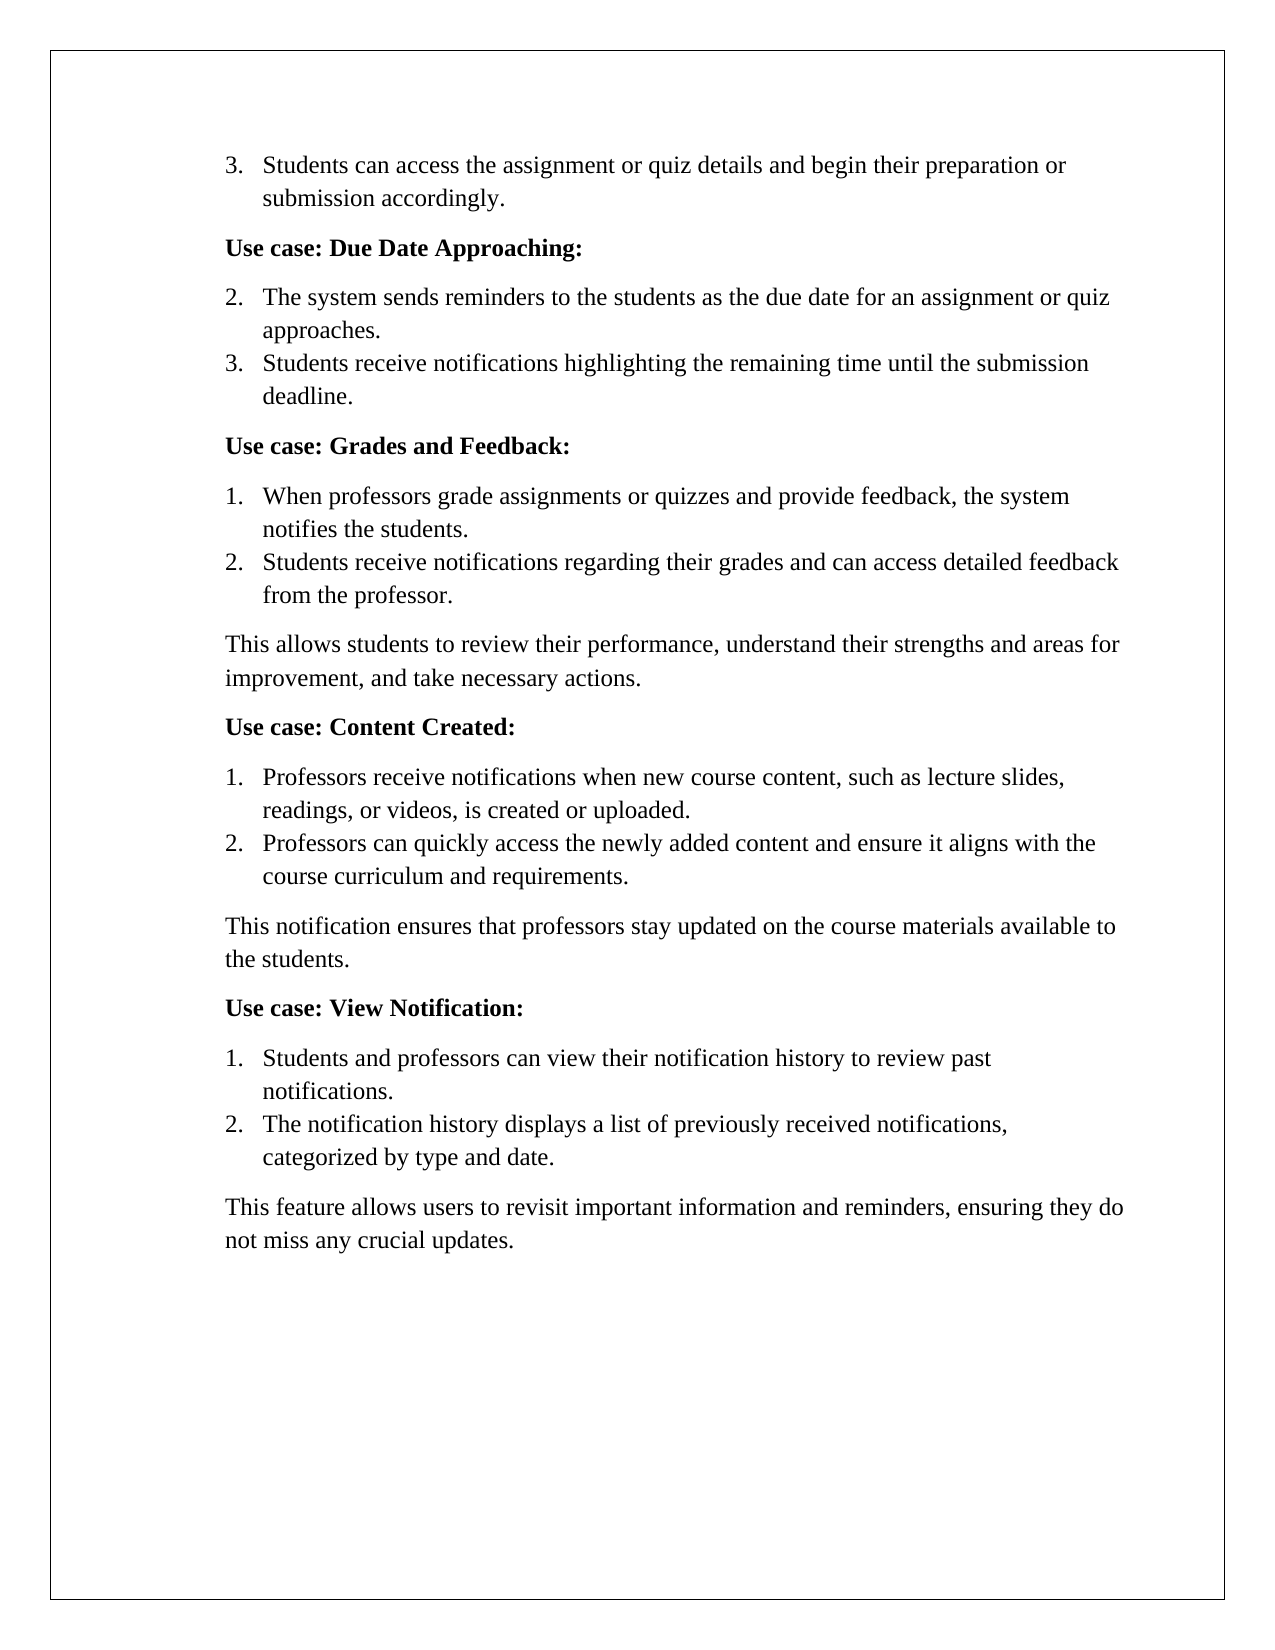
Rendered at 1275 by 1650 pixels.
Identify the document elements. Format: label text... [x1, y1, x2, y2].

text Use case: Grades and Feedback: [150, 431, 1125, 460]
list Professors receive notifications when new course content, such as lecture slides, readings, or videos, is created or uploaded. [225, 762, 1125, 824]
list Students receive notifications regarding their grades and can access detailed feedback from the professor. [225, 547, 1125, 609]
list Students receive notifications highlighting the remaining time until the submission deadline. [225, 348, 1125, 410]
text This feature allows users to revisit important information and reminders, ensuring they do not miss any crucial updates. [225, 1192, 1125, 1254]
list Professors can quickly access the newly added content and ensure it aligns with the course curriculum and requirements. [225, 828, 1125, 890]
list The system sends reminders to the students as the due date for an assignment or quiz approaches. [225, 282, 1125, 344]
list Students can access the assignment or quiz details and begin their preparation or submission accordingly. [225, 150, 1125, 212]
text Use case: Content Created: [150, 712, 1125, 741]
text Use case: View Notification: [150, 993, 1125, 1022]
text This allows students to review their performance, understand their strengths and areas for improvement, and take necessary actions. [150, 629, 1125, 691]
list The notification history displays a list of previously received notifications, categorized by type and date. [225, 1109, 1125, 1171]
list When professors grade assignments or quizzes and provide feedback, the system notifies the students. [225, 481, 1125, 543]
text Use case: Due Date Approaching: [150, 233, 1125, 261]
text This notification ensures that professors stay updated on the course materials available to the students. [225, 911, 1125, 972]
list Students and professors can view their notification history to review past notifications. [225, 1043, 1125, 1105]
